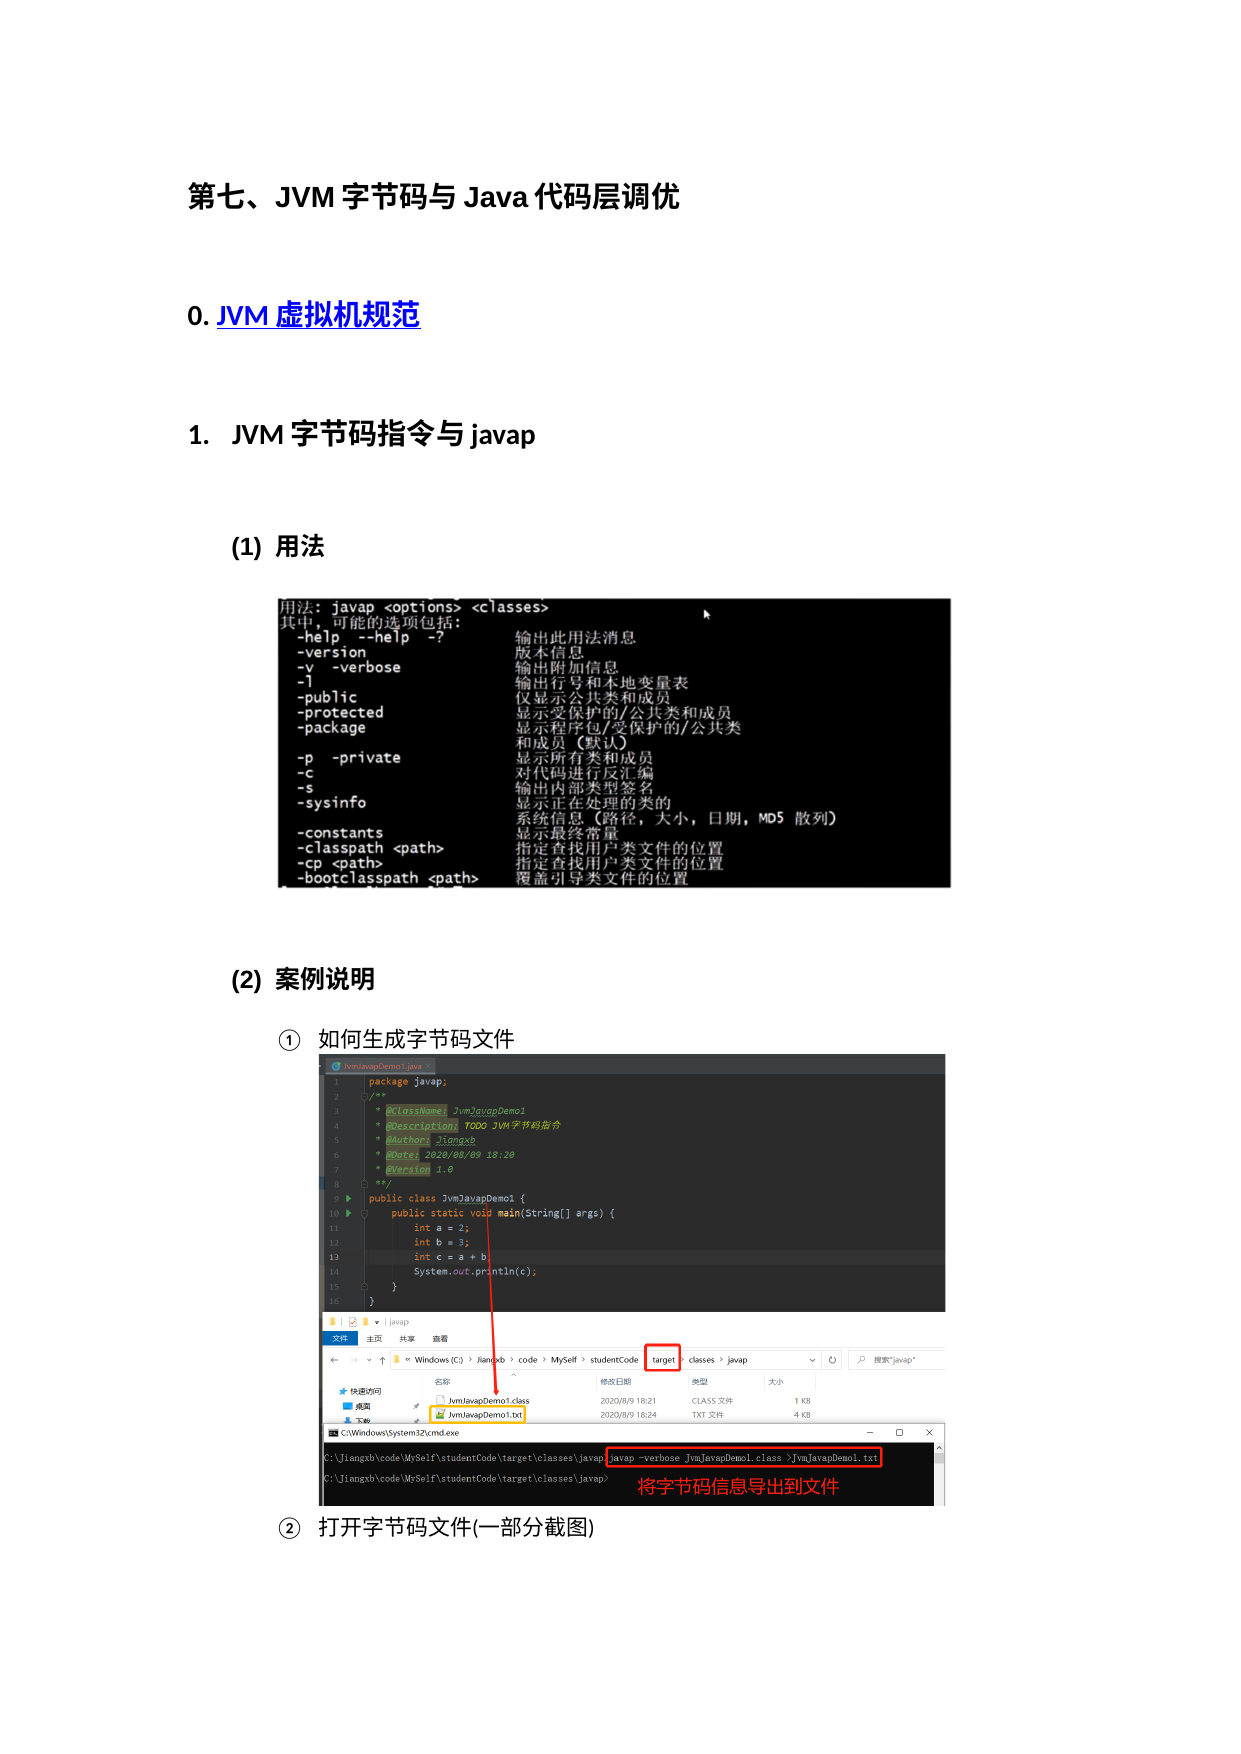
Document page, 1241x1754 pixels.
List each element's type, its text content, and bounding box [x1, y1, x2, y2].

list 打开字节码文件(一部分截图) [275, 1521, 1053, 1554]
subtitle JVM字节码指令与javap [187, 399, 1053, 464]
subtitle 用法 [231, 517, 1053, 582]
picture [275, 600, 953, 896]
picture [318, 1066, 946, 1518]
subtitle JVM虚拟机规范 [187, 280, 1053, 345]
list 如何生成字节码文件 [275, 1034, 1053, 1066]
subtitle JVM字节码与Java代码层调优 [187, 162, 1053, 227]
subtitle 案例说明 [231, 951, 1053, 1016]
